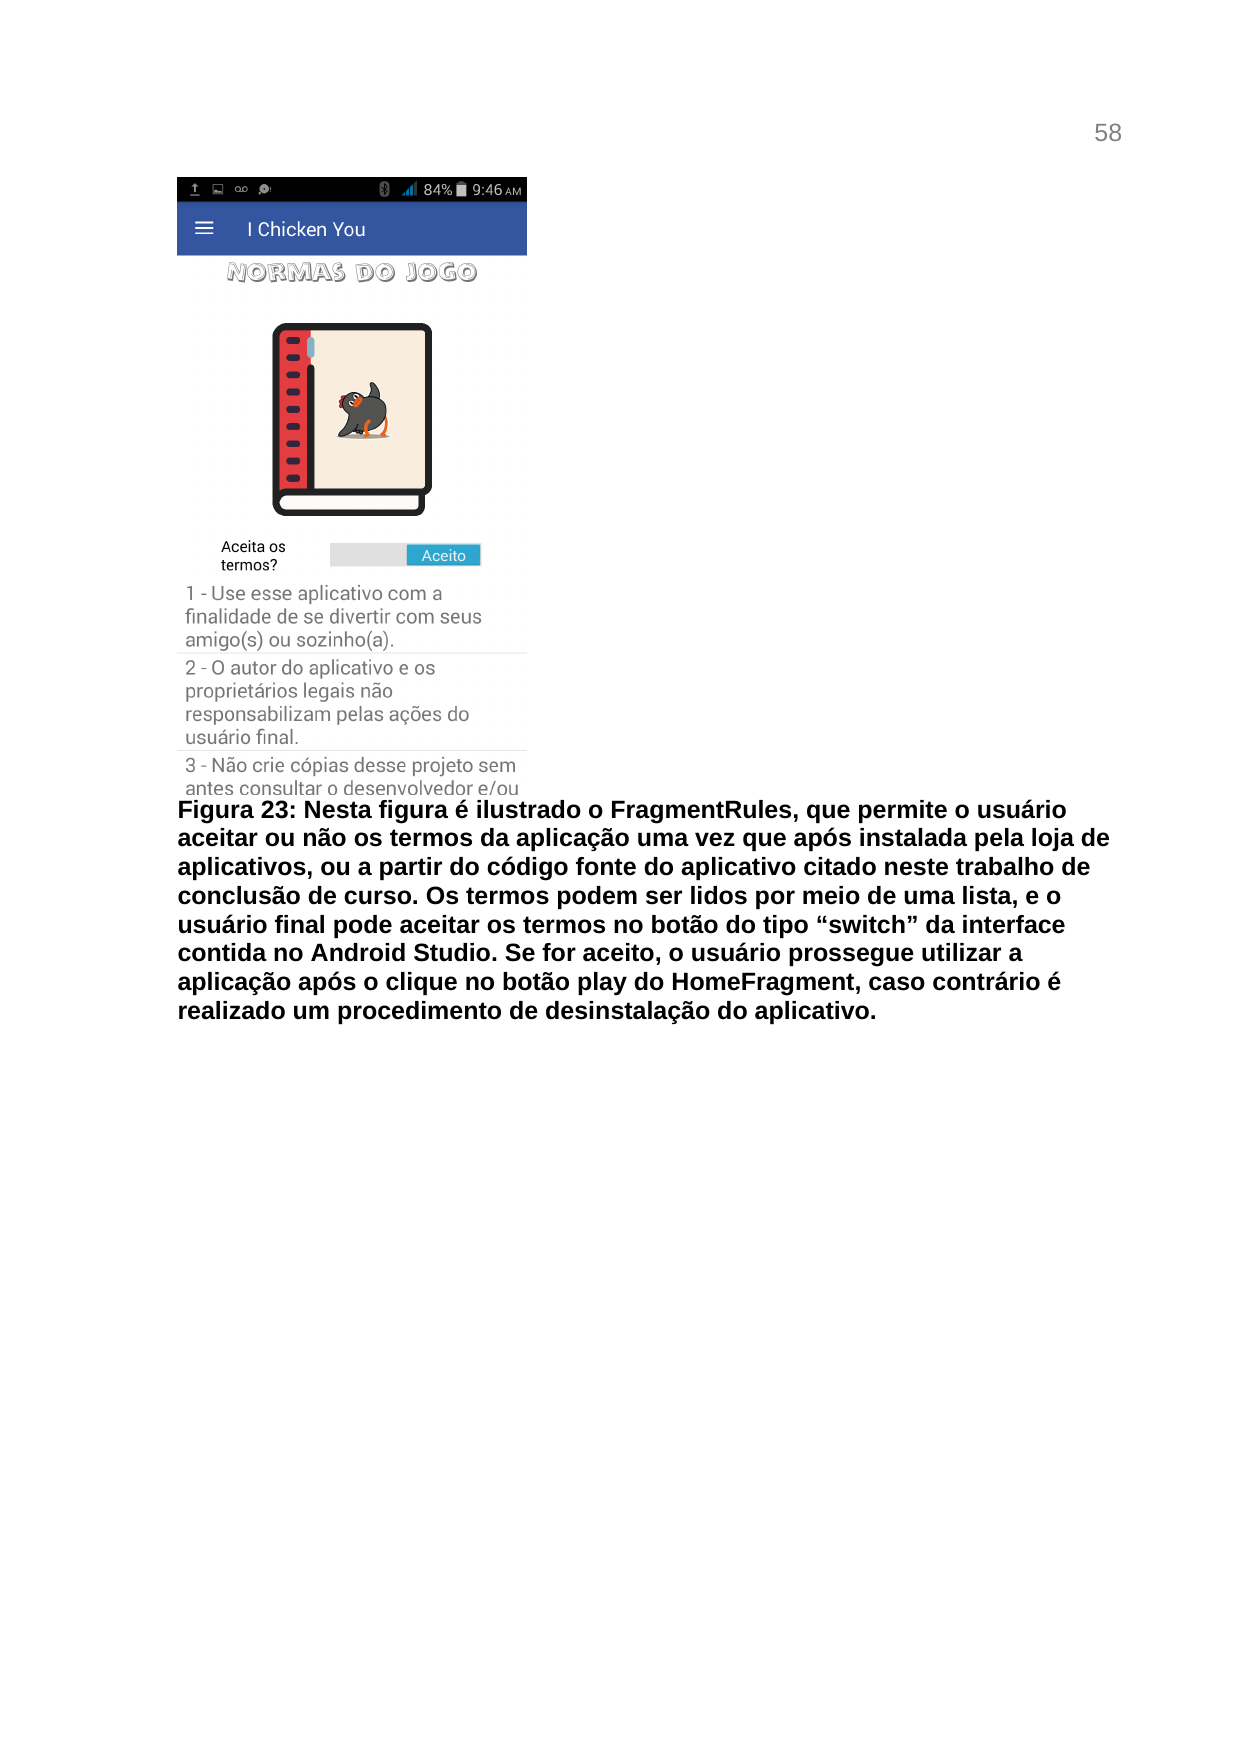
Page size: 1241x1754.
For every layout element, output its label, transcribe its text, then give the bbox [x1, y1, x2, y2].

picture [177, 177, 527, 795]
text Figura 23: Nesta figura é ilustrado o FragmentRules, que permite o usuário aceitar ou não os termos da aplicação uma vez que após instalada pela loja de aplicativos, ou a partir do código fonte do aplicativo citado neste trabalho de conclusão de curso. Os termos podem ser lidos por meio de uma lista, e o usuário final pode aceitar os termos no botão do tipo “switch” da interface contida no Android Studio. Se for aceito, o usuário prossegue utilizar a aplicação após o clique no botão play do HomeFragment, caso contrário é realizado um procedimento de desinstalação do aplicativo. [177, 794, 1122, 1024]
